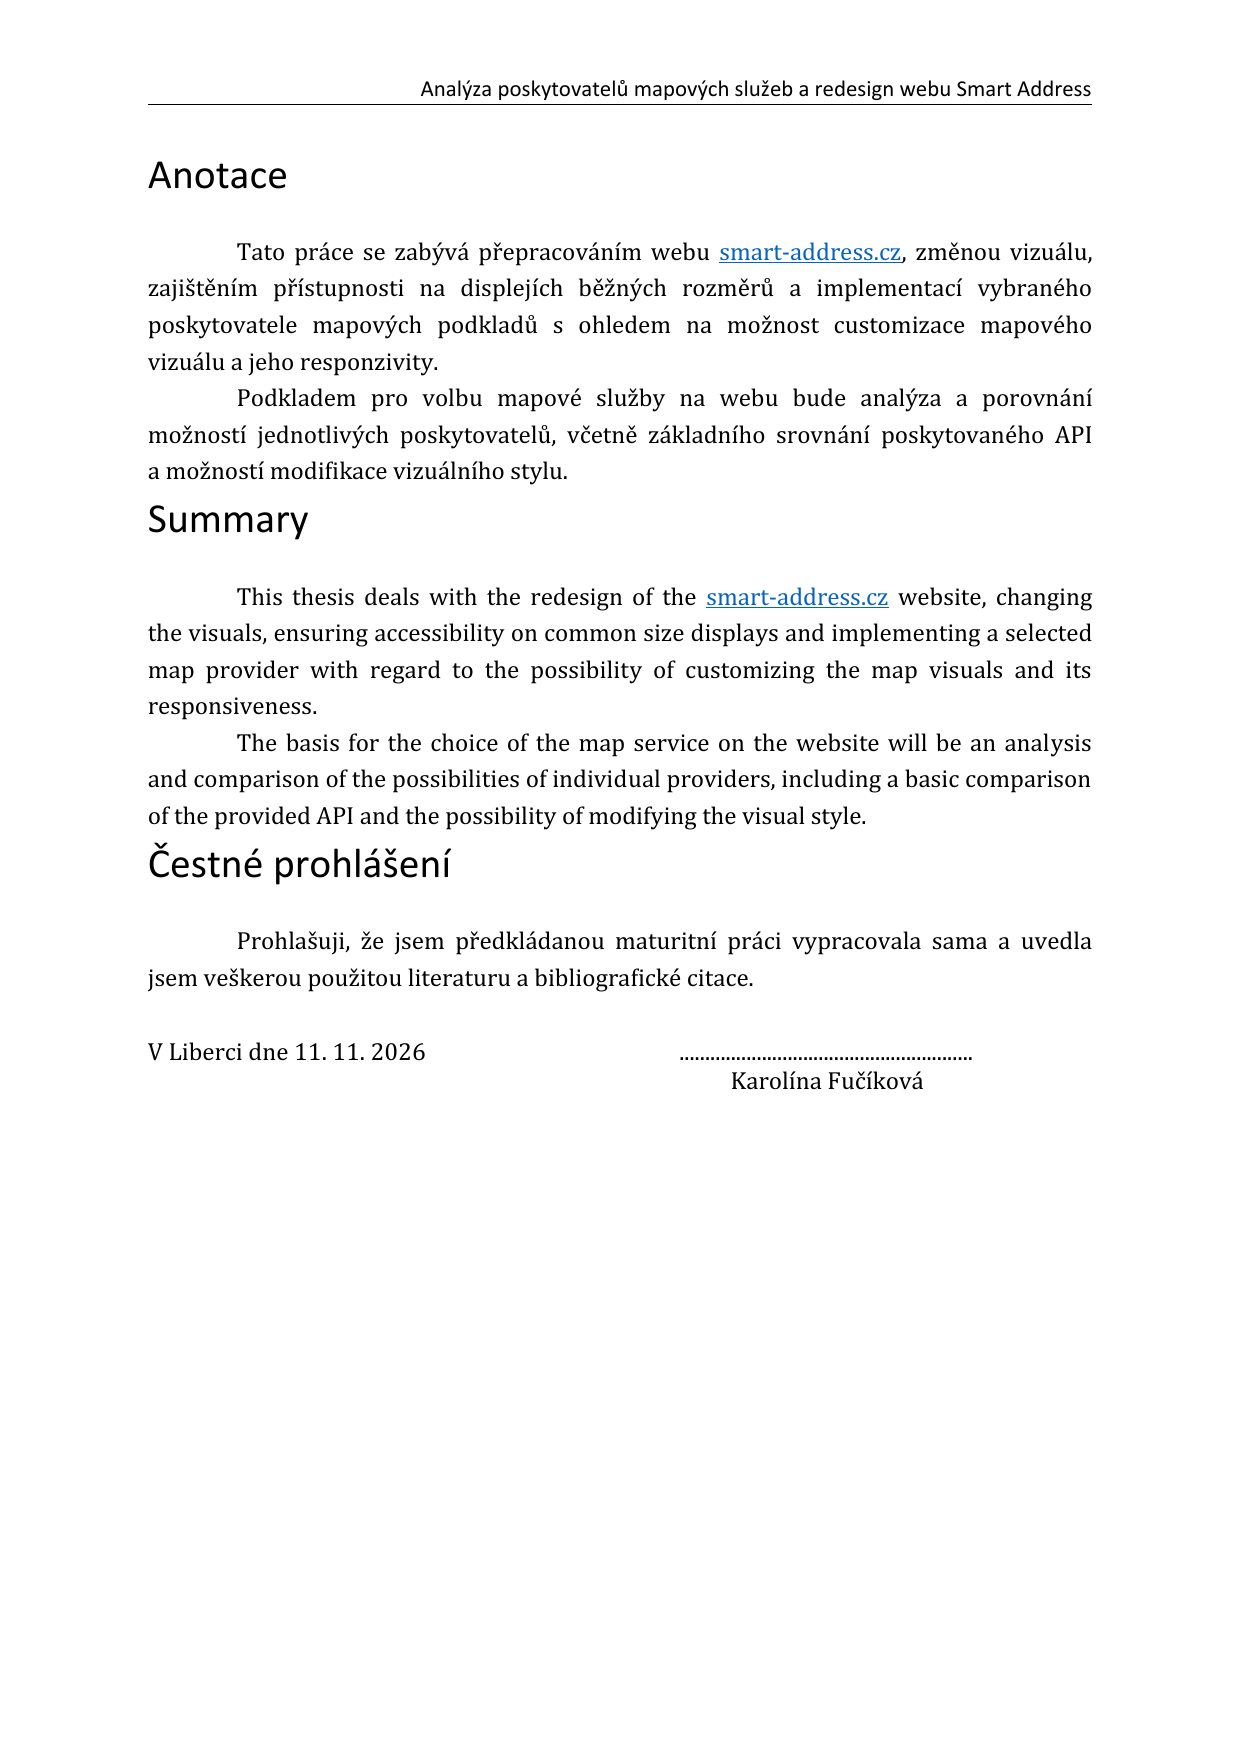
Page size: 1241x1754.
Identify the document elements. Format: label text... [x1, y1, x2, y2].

text Anotace [148, 148, 1092, 198]
text Tato práce se zabývá přepracováním webu smart-address.cz, změnou vizuálu, zajištěním přístupnosti na displejích běžných rozměrů a implementací vybraného poskytovatele mapových podkladů s ohledem na možnost customizace mapového vizuálu a jeho responzivity. [148, 236, 1092, 375]
text Čestné prohlášení [148, 837, 1092, 888]
text Prohlašuji, že jsem předkládanou maturitní práci vypracovala sama a uvedla jsem veškerou použitou literaturu a bibliografické citace. [148, 926, 1092, 992]
text This thesis deals with the redesign of the smart-address.cz website, changing the visuals, ensuring accessibility on common size displays and implementing a selected map provider with regard to the possibility of customizing the map visuals and its responsiveness. [148, 581, 1092, 720]
text V Liberci dne 14.03.2024 [148, 1036, 1092, 1066]
text Podkladem pro volbu mapové služby na webu bude analýza a porovnání možností jednotlivých poskytovatelů, včetně základního srovnání poskytovaného API a možností modifikace vizuálního stylu. [148, 383, 1092, 485]
text Summary [148, 492, 1092, 543]
text The basis for the choice of the map service on the website will be an analysis and comparison of the possibilities of individual providers, including a basic comparison of the provided API and the possibility of modifying the visual style. [148, 727, 1092, 830]
